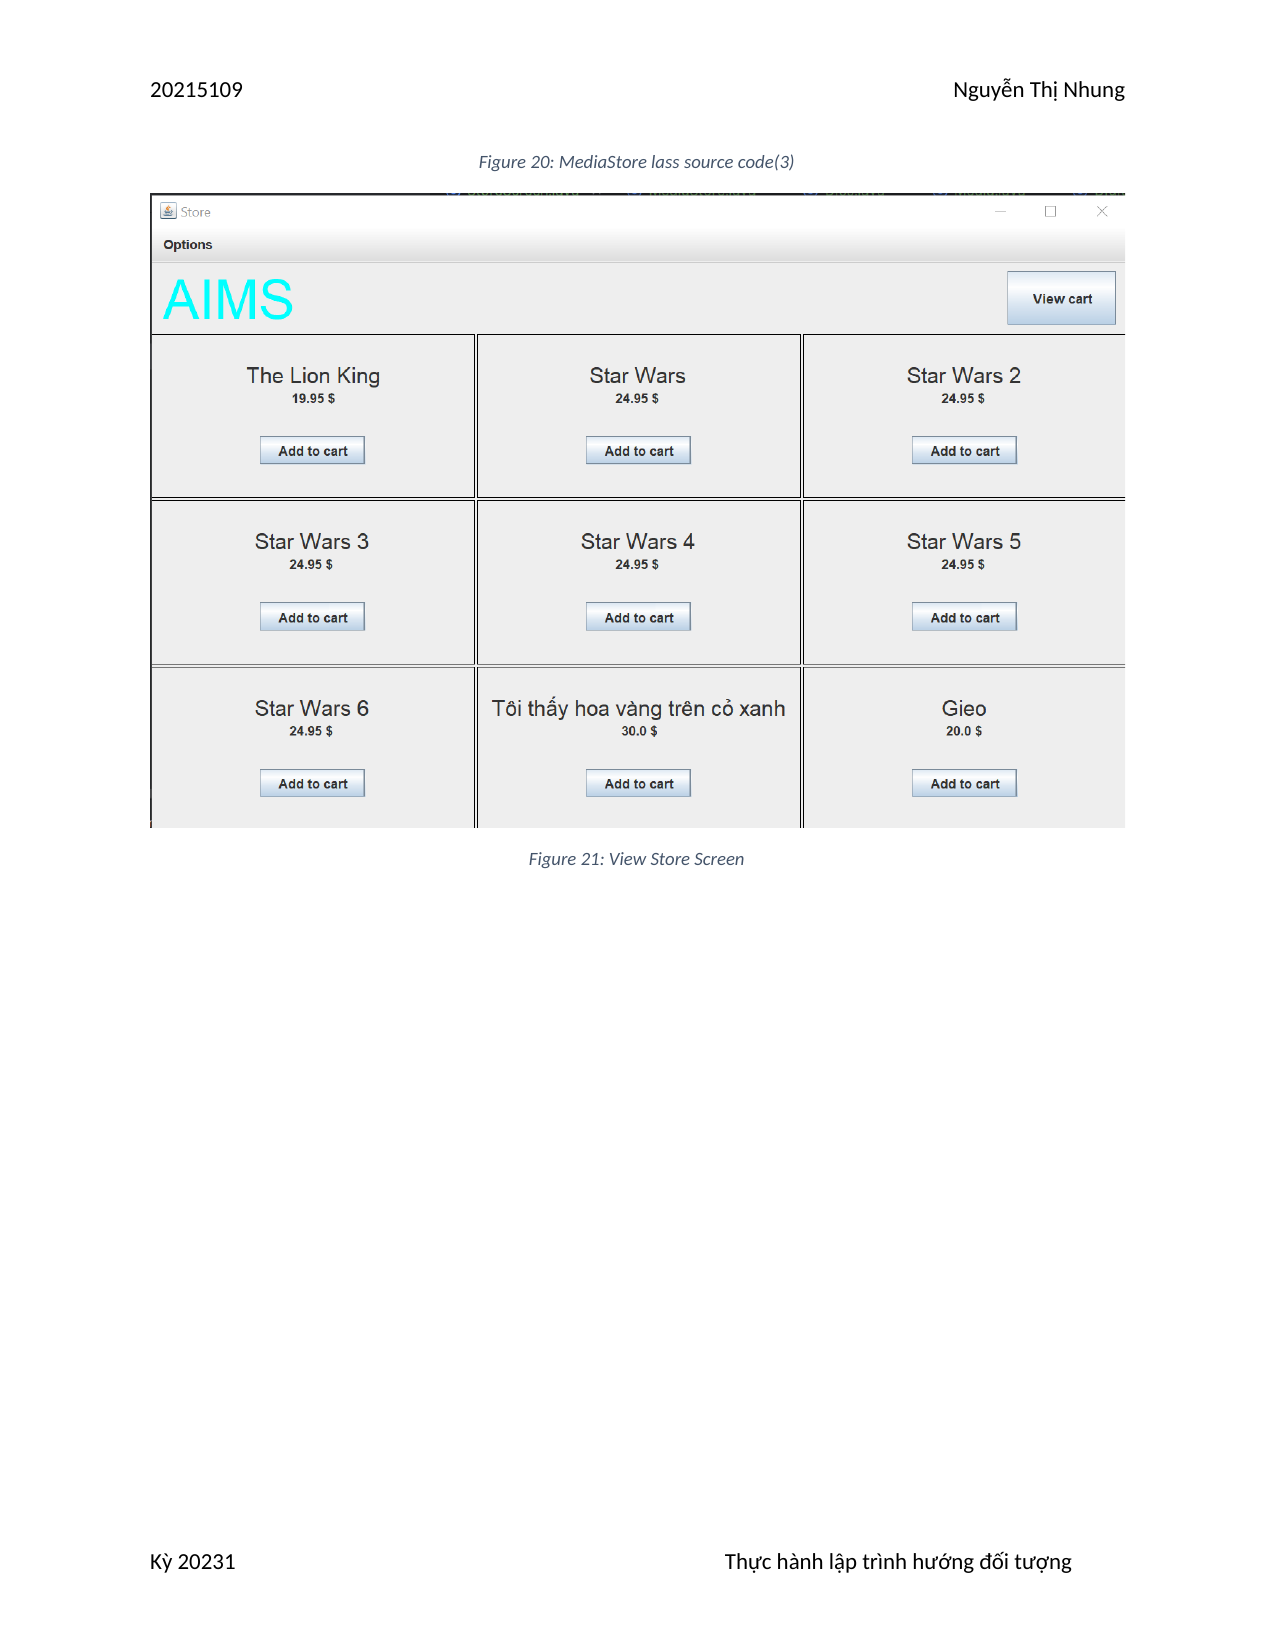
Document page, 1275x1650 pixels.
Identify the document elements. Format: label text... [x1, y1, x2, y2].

picture [150, 193, 1125, 828]
